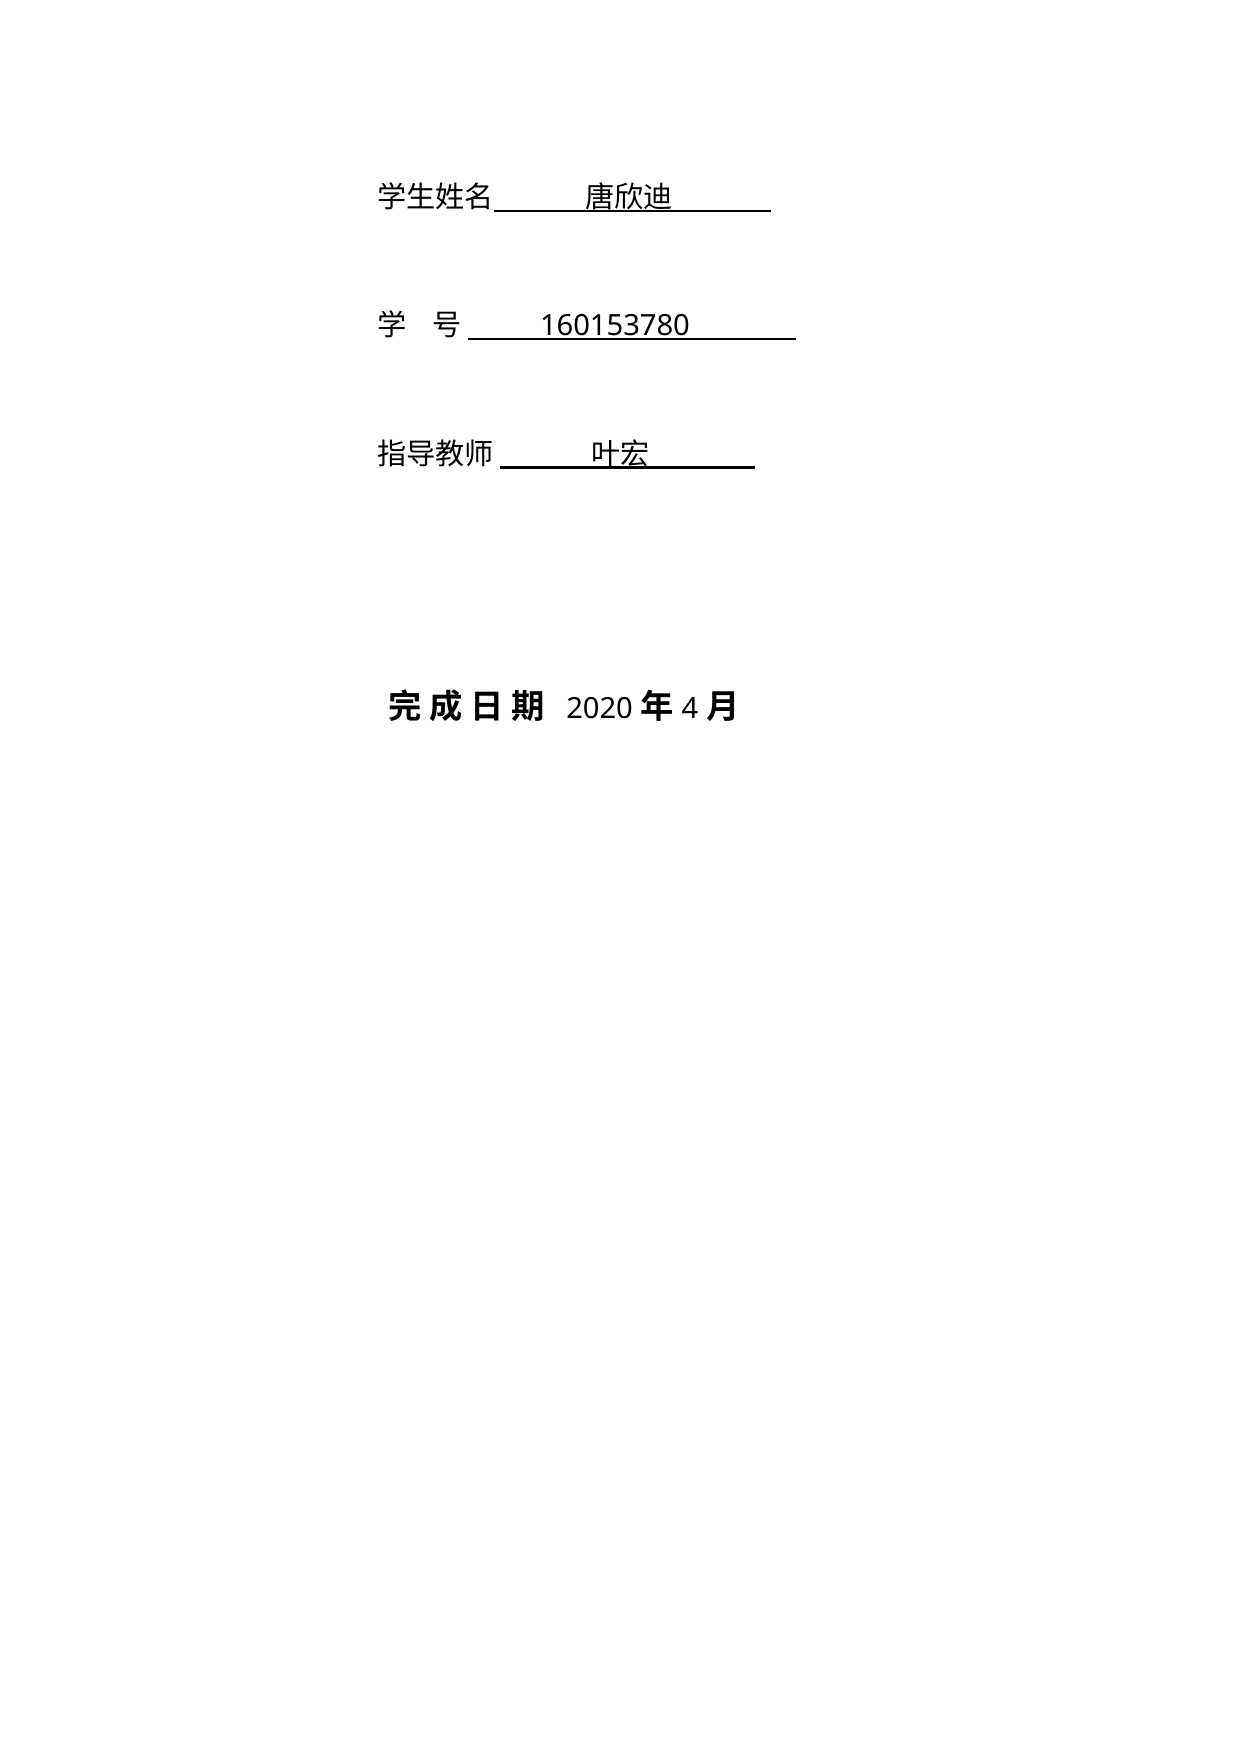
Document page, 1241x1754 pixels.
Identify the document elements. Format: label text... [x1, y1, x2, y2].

text 学生姓名 唐欣迪 [187, 162, 1053, 227]
text 学 号 160153780 [187, 290, 1053, 355]
text 完 成 日 期 2020 年 4 月 [187, 672, 1053, 737]
text 指导教师 叶宏 [187, 419, 1053, 484]
